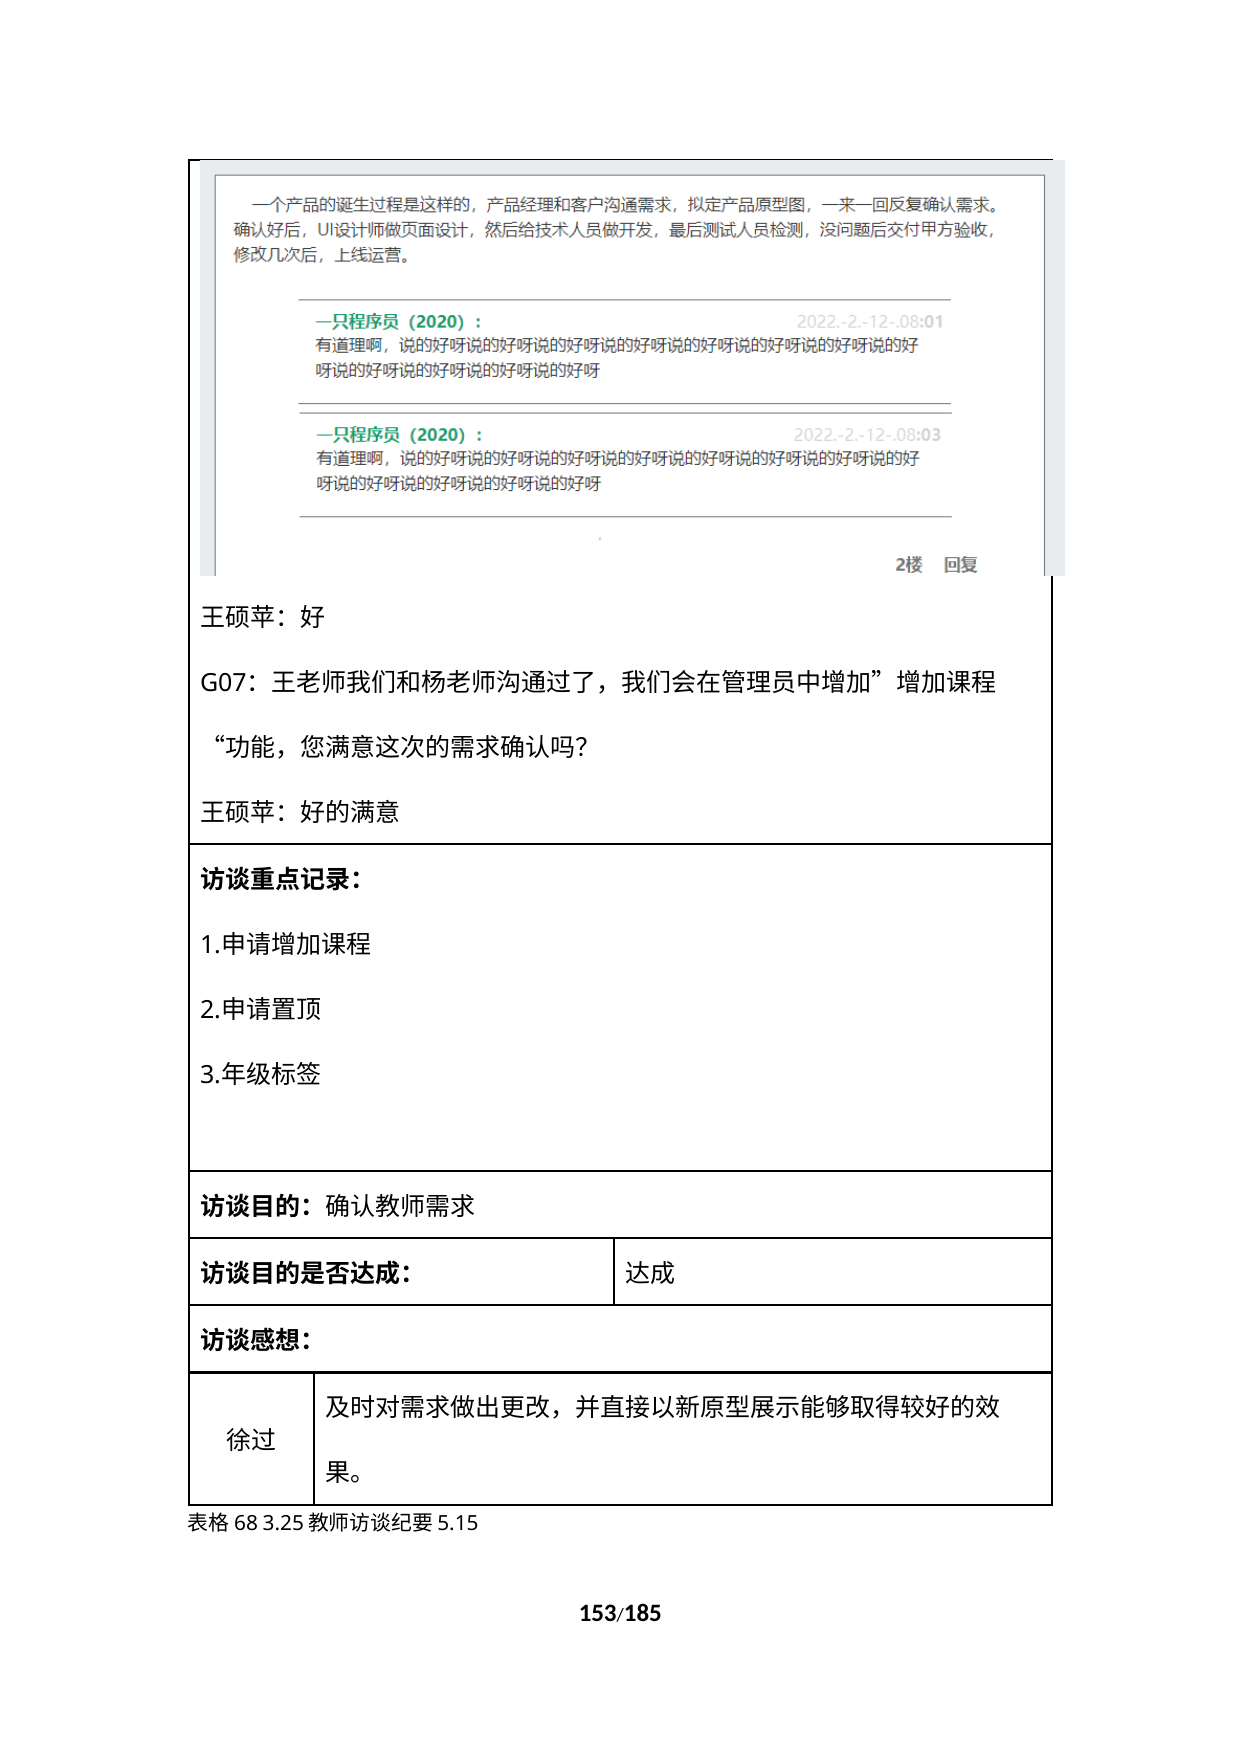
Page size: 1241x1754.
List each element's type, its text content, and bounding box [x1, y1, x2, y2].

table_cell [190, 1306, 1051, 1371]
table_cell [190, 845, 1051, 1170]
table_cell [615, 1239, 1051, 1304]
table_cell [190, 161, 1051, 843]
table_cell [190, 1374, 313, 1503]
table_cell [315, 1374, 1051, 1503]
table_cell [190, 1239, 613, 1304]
text 表格 68 3.25教师访谈纪要5.15 [187, 1506, 1053, 1538]
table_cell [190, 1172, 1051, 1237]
